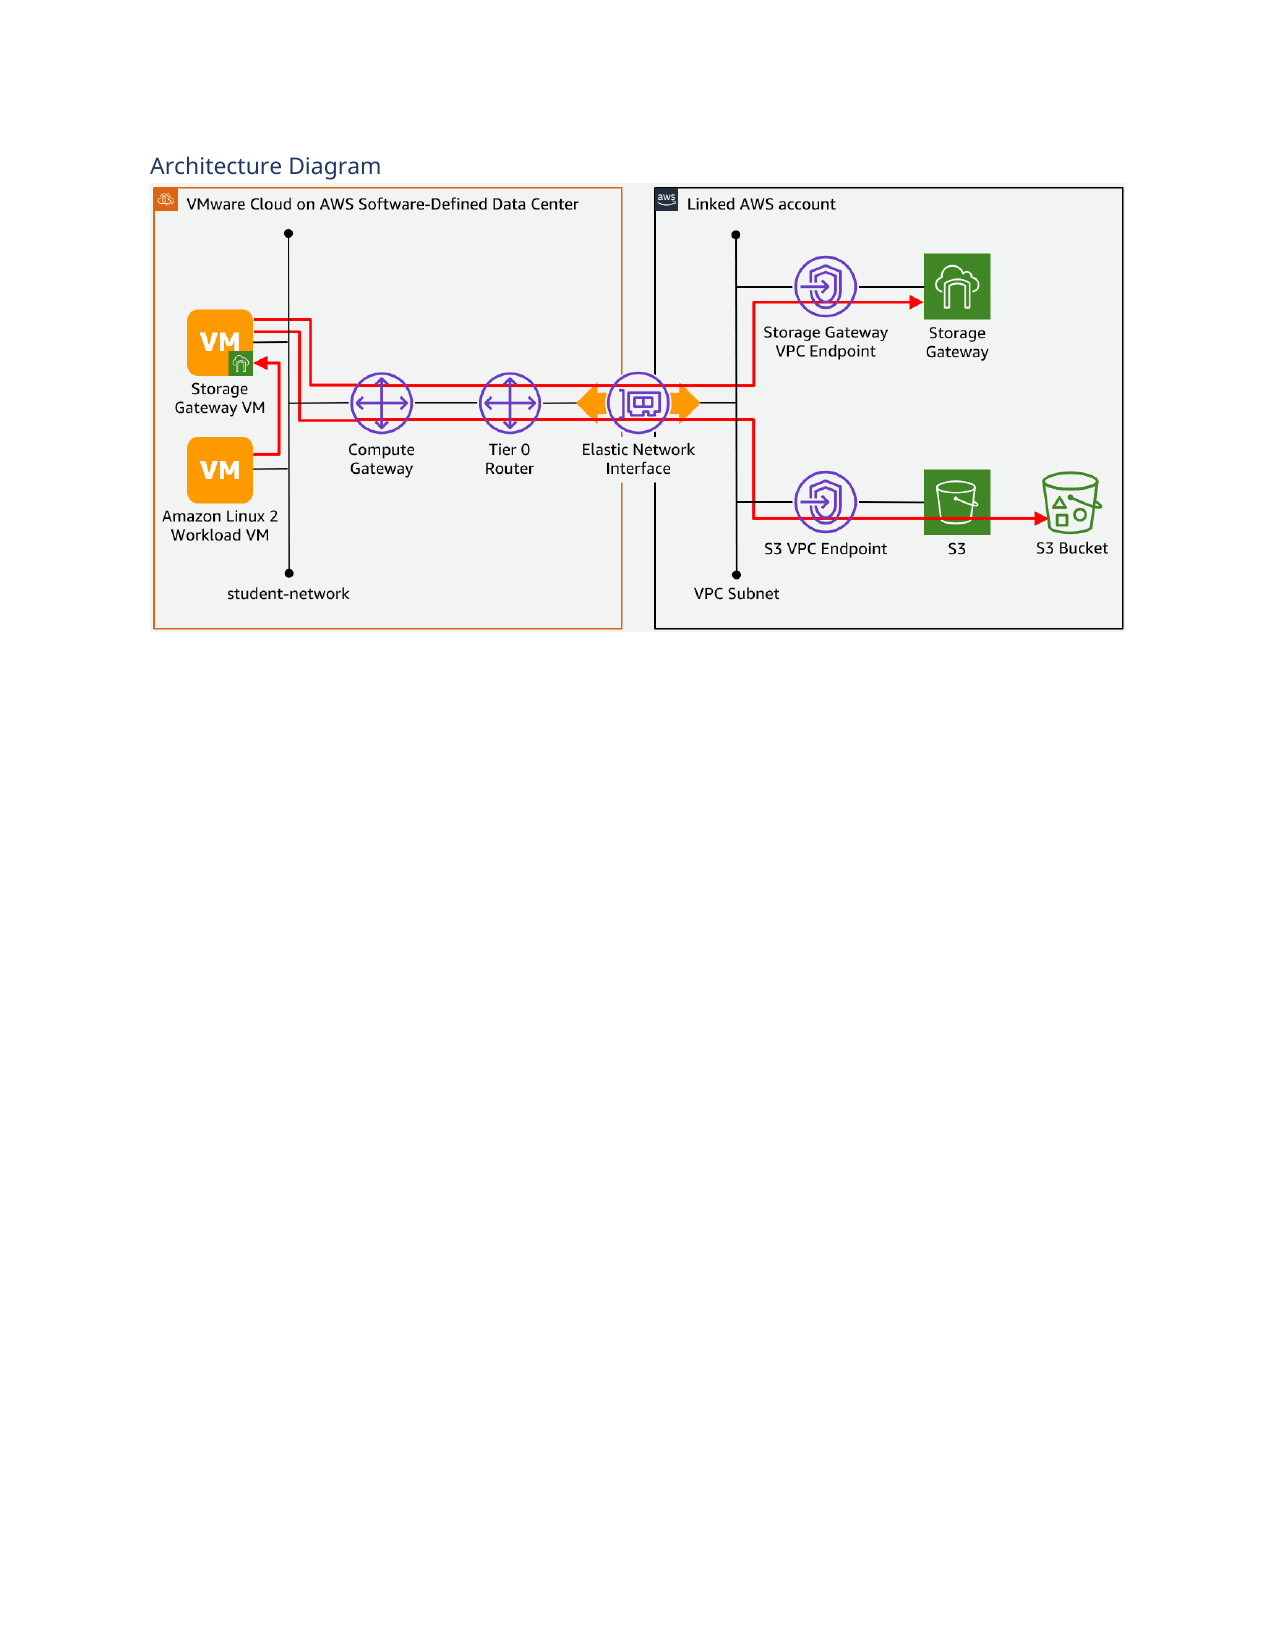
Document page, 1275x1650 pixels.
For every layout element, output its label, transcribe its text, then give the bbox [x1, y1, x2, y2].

subtitle Architecture Diagram [150, 150, 1125, 181]
picture [150, 183, 1125, 632]
